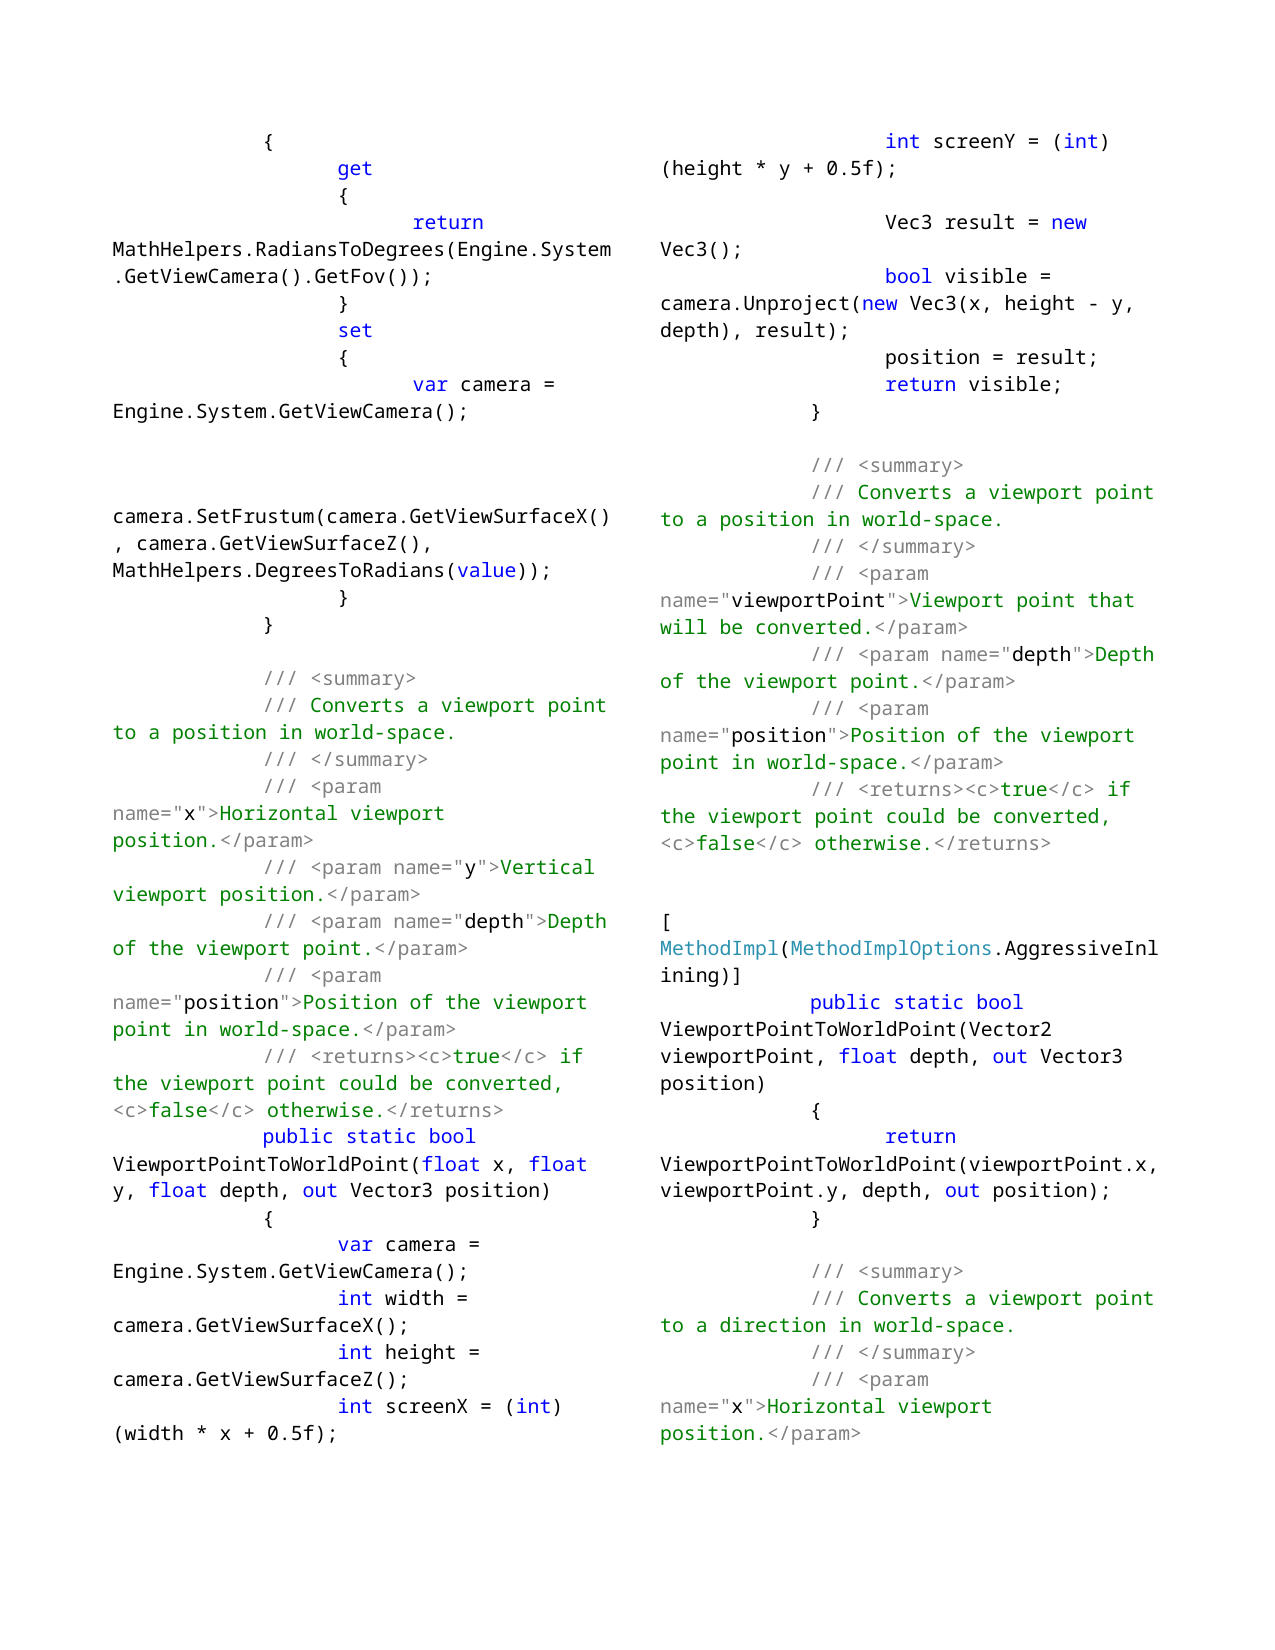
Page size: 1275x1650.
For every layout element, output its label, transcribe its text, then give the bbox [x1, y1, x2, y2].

text } [660, 397, 1162, 424]
text /// Converts a viewport point to a direction in world-space. [660, 1285, 1162, 1339]
text /// <summary> [660, 451, 1162, 478]
text /// </summary> [660, 532, 1162, 559]
text /// <param name="depth">Depth of the viewport point.</param> [660, 640, 1162, 694]
text set [112, 316, 615, 343]
text public static bool ViewportPointToWorldPoint(Vector2 viewportPoint, float depth, out Vector3 position) [660, 988, 1162, 1096]
text /// <summary> [660, 1258, 1162, 1285]
text /// <param name="depth">Depth of the viewport point.</param> [112, 907, 615, 961]
text /// <param name="viewportPoint">Viewport point that will be converted.</param> [660, 559, 1162, 640]
text /// <returns><c>true</c> if the viewport point could be converted, <c>false</c> otherwise.</returns> [112, 1042, 615, 1123]
text /// Converts a viewport point to a position in world-space. [112, 691, 615, 745]
text return ViewportPointToWorldPoint(viewportPoint.x, viewportPoint.y, depth, out position); [660, 1123, 1162, 1204]
text /// <summary> [112, 664, 615, 691]
text return visible; [660, 370, 1162, 397]
text /// <param name="position">Position of the viewport point in world-space.</param> [112, 961, 615, 1042]
text { [660, 1096, 1162, 1123]
text int screenX = (int)(width * x + 0.5f); [112, 1393, 615, 1447]
text get [112, 154, 615, 181]
text var camera = Engine.System.GetViewCamera(); [112, 1231, 615, 1285]
text { [112, 127, 615, 154]
text var camera = Engine.System.GetViewCamera(); [112, 370, 615, 424]
text } [660, 1204, 1162, 1231]
text } [112, 610, 615, 637]
text bool visible = camera.Unproject(new Vec3(x, height - y, depth), result); [660, 262, 1162, 343]
text camera.SetFrustum(camera.GetViewSurfaceX(), camera.GetViewSurfaceZ(), MathHelpers.DegreesToRadians(value)); [112, 451, 615, 583]
text /// <param name="y">Vertical viewport position.</param> [112, 853, 615, 907]
text public static bool ViewportPointToWorldPoint(float x, float y, float depth, out Vector3 position) [112, 1123, 615, 1204]
text return MathHelpers.RadiansToDegrees(Engine.System.GetViewCamera().GetFov()); [112, 208, 615, 289]
text } [112, 289, 615, 316]
text [MethodImpl(MethodImplOptions.AggressiveInlining)] [660, 856, 1162, 988]
text /// </summary> [660, 1339, 1162, 1366]
text { [112, 181, 615, 208]
text { [112, 1204, 615, 1231]
text position = result; [660, 343, 1162, 370]
text int screenY = (int)(height * y + 0.5f); [660, 127, 1162, 181]
text /// <param name="position">Position of the viewport point in world-space.</param> [660, 694, 1162, 775]
text int height = camera.GetViewSurfaceZ(); [112, 1339, 615, 1393]
text } [112, 583, 615, 610]
text /// </summary> [112, 745, 615, 772]
text Vec3 result = new Vec3(); [660, 208, 1162, 262]
text /// <param name="x">Horizontal viewport position.</param> [112, 772, 615, 853]
text { [112, 343, 615, 370]
text /// Converts a viewport point to a position in world-space. [660, 478, 1162, 532]
text /// <returns><c>true</c> if the viewport point could be converted, <c>false</c> otherwise.</returns> [660, 775, 1162, 856]
text int width = camera.GetViewSurfaceX(); [112, 1285, 615, 1339]
text /// <param name="x">Horizontal viewport position.</param> [660, 1366, 1162, 1447]
